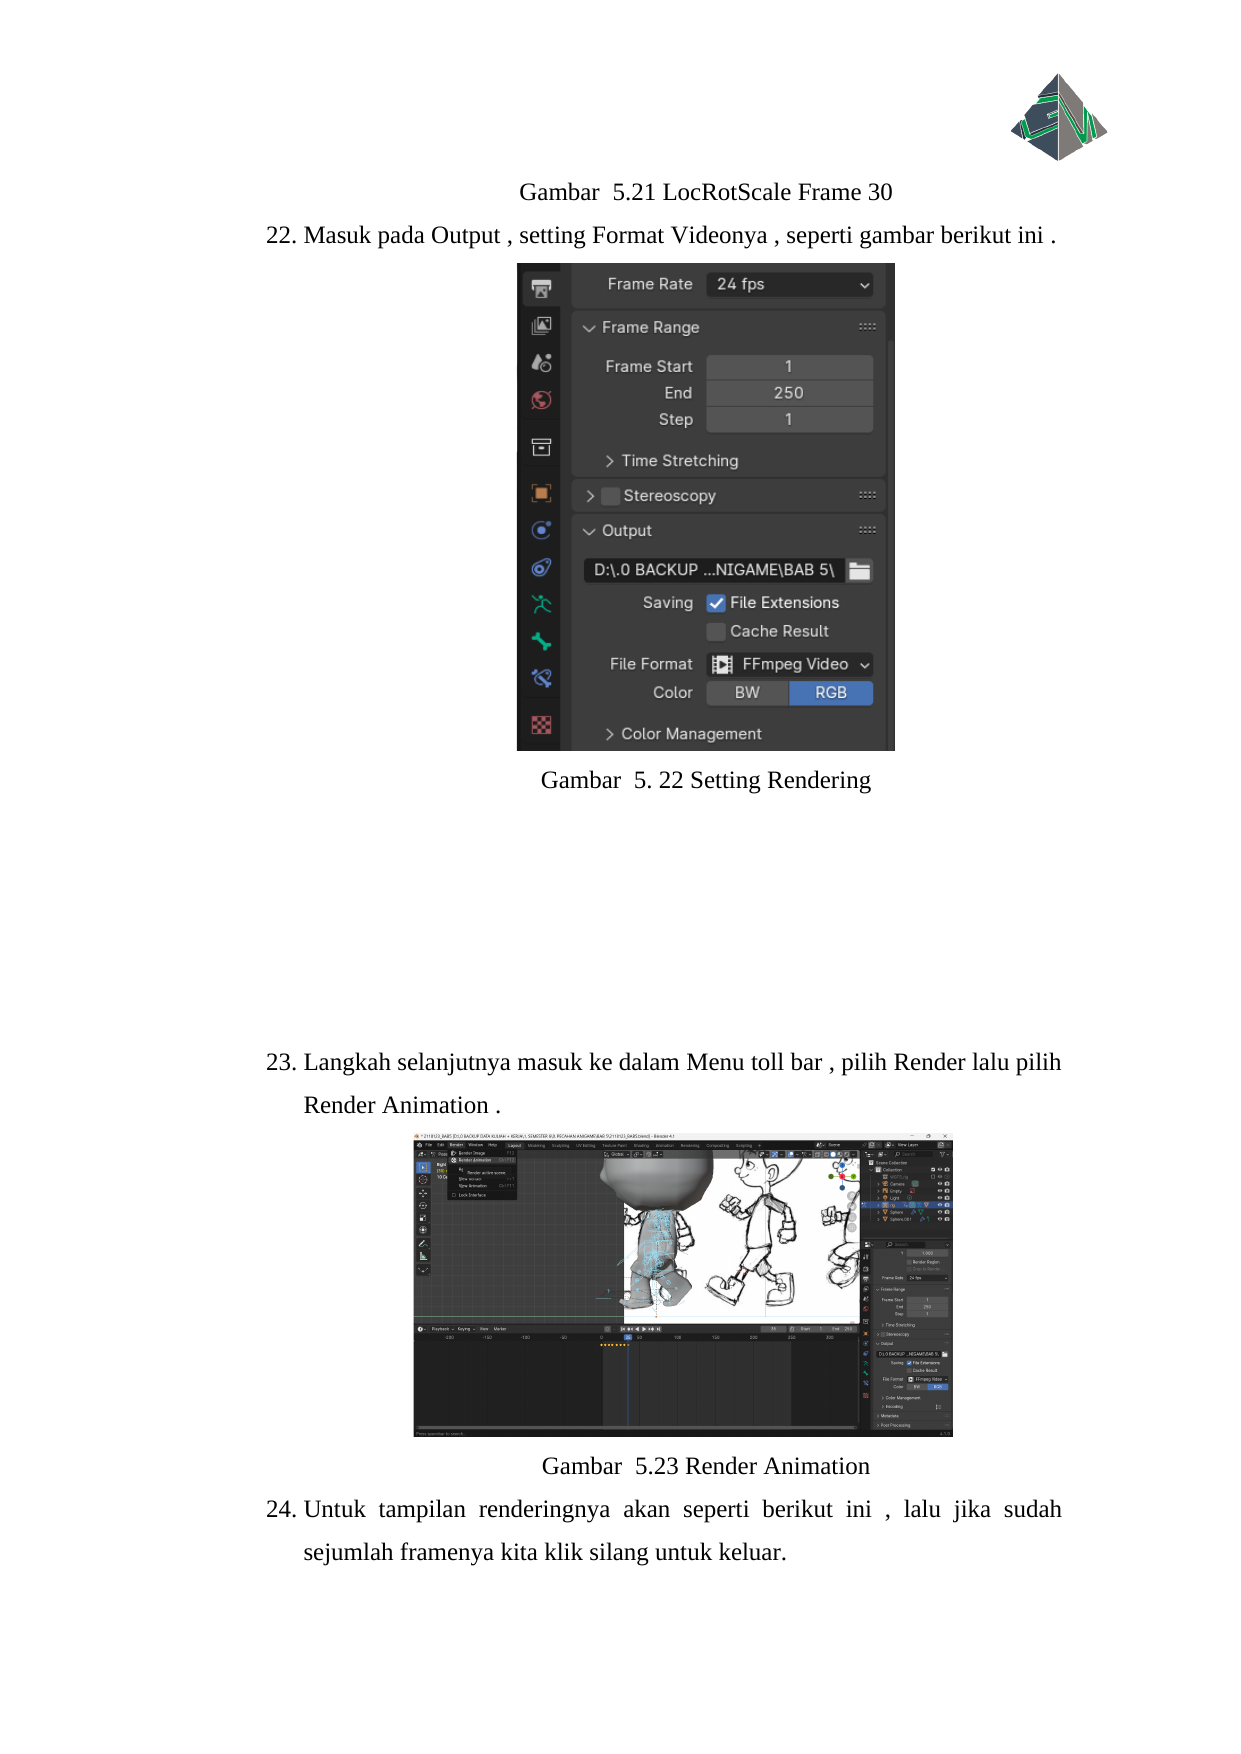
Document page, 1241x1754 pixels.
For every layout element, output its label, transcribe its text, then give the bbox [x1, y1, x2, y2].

list Langkah selanjutnya masuk ke dalam Menu toll bar , pilih Render lalu pilih Render Animation . [266, 1047, 1063, 1119]
list Masuk pada Output , setting Format Videonya , seperti gambar berikut ini . [266, 220, 1063, 249]
subtitle 5.21 LocRotScale Frame 30 [349, 177, 1063, 206]
picture [1010, 73, 1108, 161]
picture [516, 263, 895, 751]
subtitle 5. 22 Setting Rendering [349, 765, 1063, 794]
subtitle 5.23 Render Animation [349, 1451, 1063, 1480]
list Untuk tampilan renderingnya akan seperti berikut ini , lalu jika sudah sejumlah framenya kita klik silang untuk keluar. [266, 1494, 1063, 1566]
picture [413, 1133, 953, 1437]
